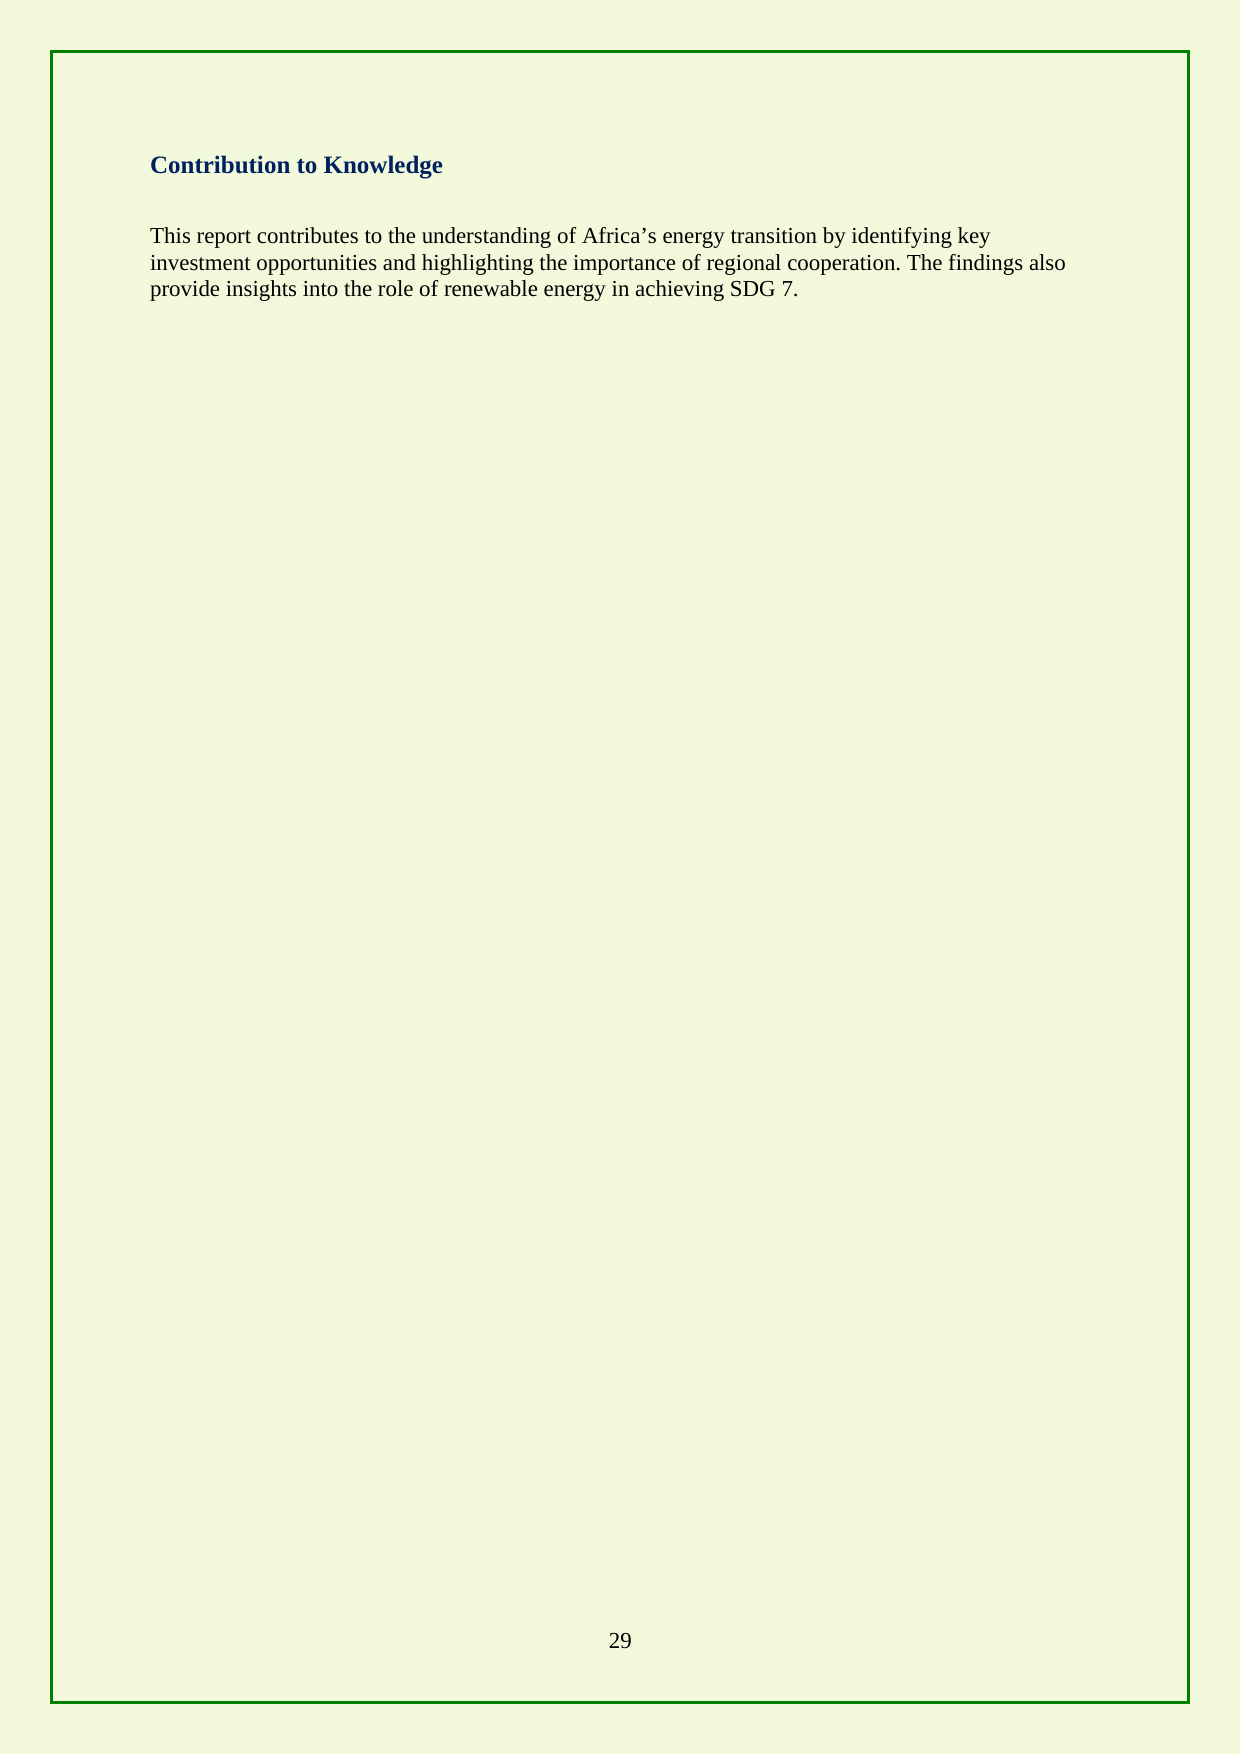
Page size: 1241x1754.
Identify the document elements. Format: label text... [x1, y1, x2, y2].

subtitle Contribution to Knowledge [150, 150, 1090, 179]
text This report contributes to the understanding of Africa’s energy transition by identifying key investment opportunities and highlighting the importance of regional cooperation. The findings also provide insights into the role of renewable energy in achieving SDG 7. [150, 222, 1090, 301]
